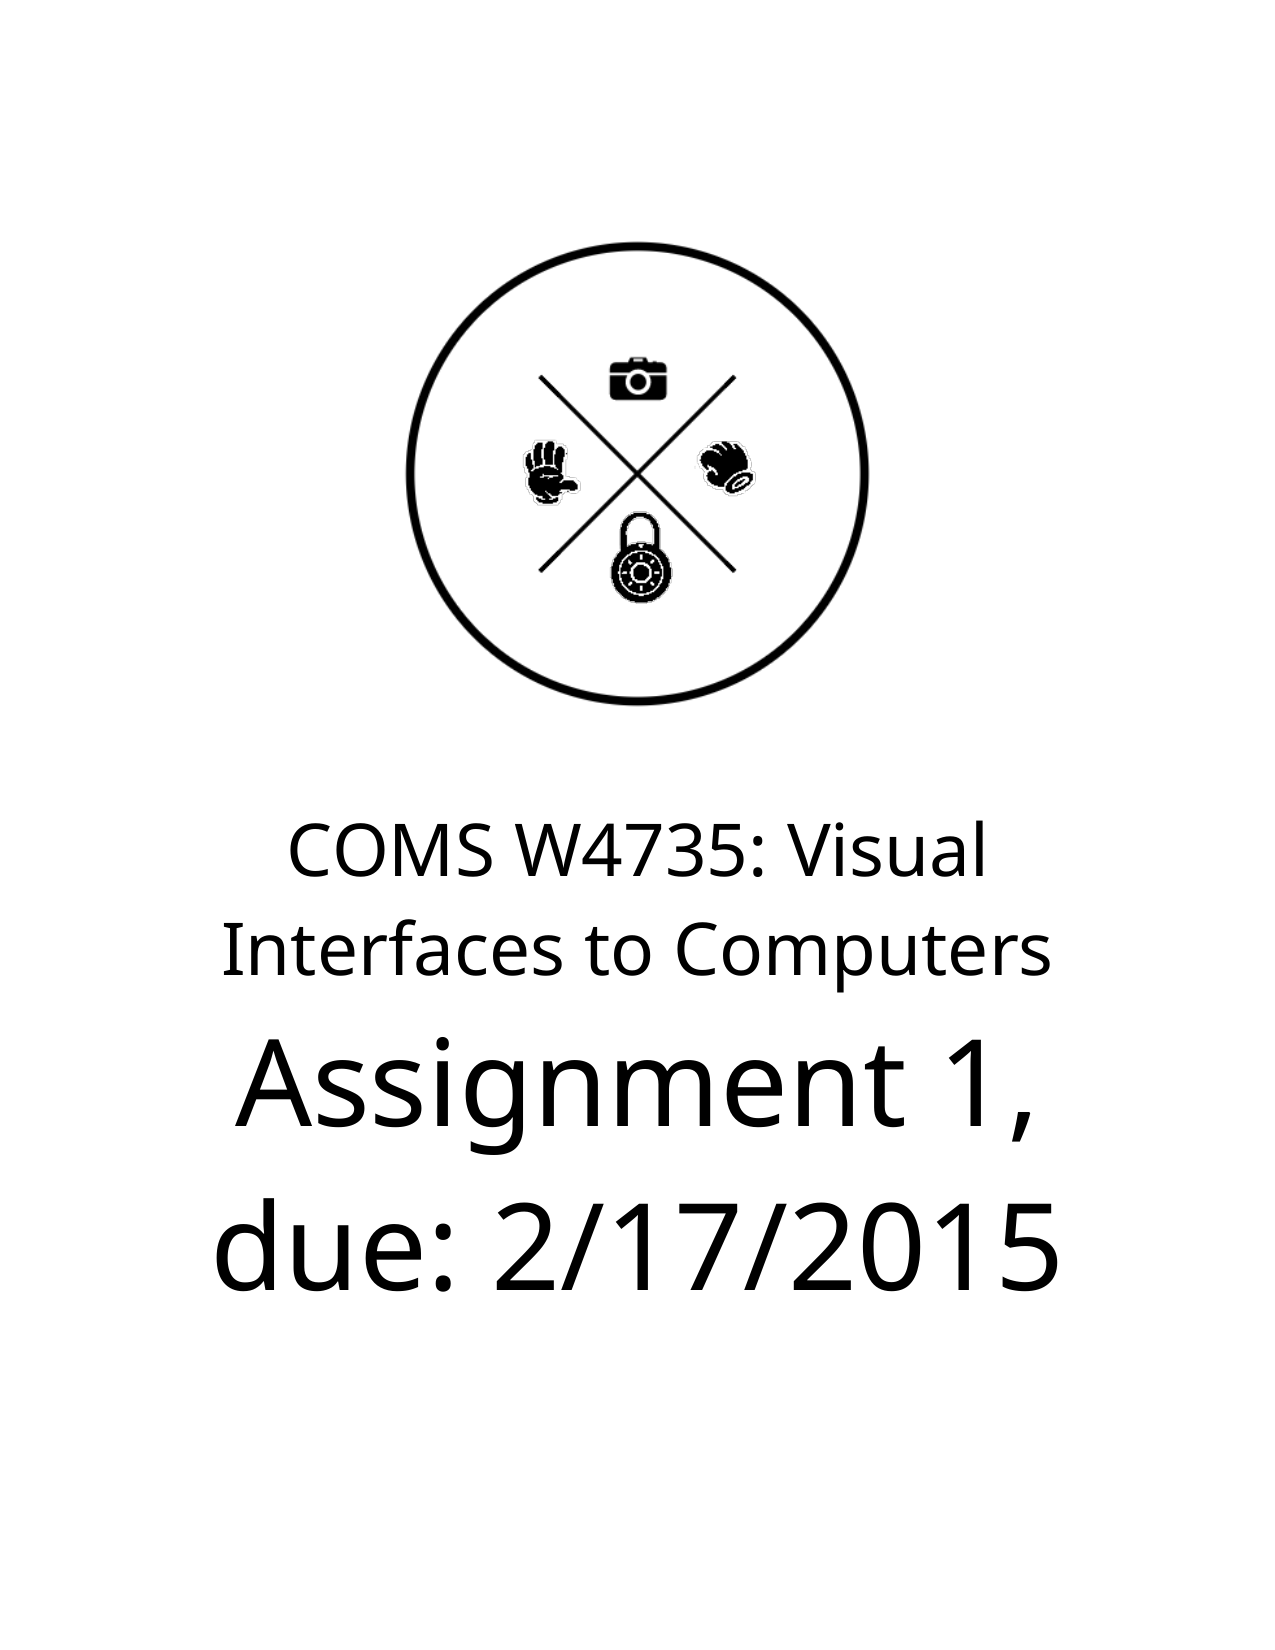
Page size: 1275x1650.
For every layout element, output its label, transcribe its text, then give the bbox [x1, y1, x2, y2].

text Assignment 1, due: 2/17/2015 [150, 997, 1125, 1326]
text COMS W4735: Visual Interfaces to Computers [150, 798, 1125, 997]
